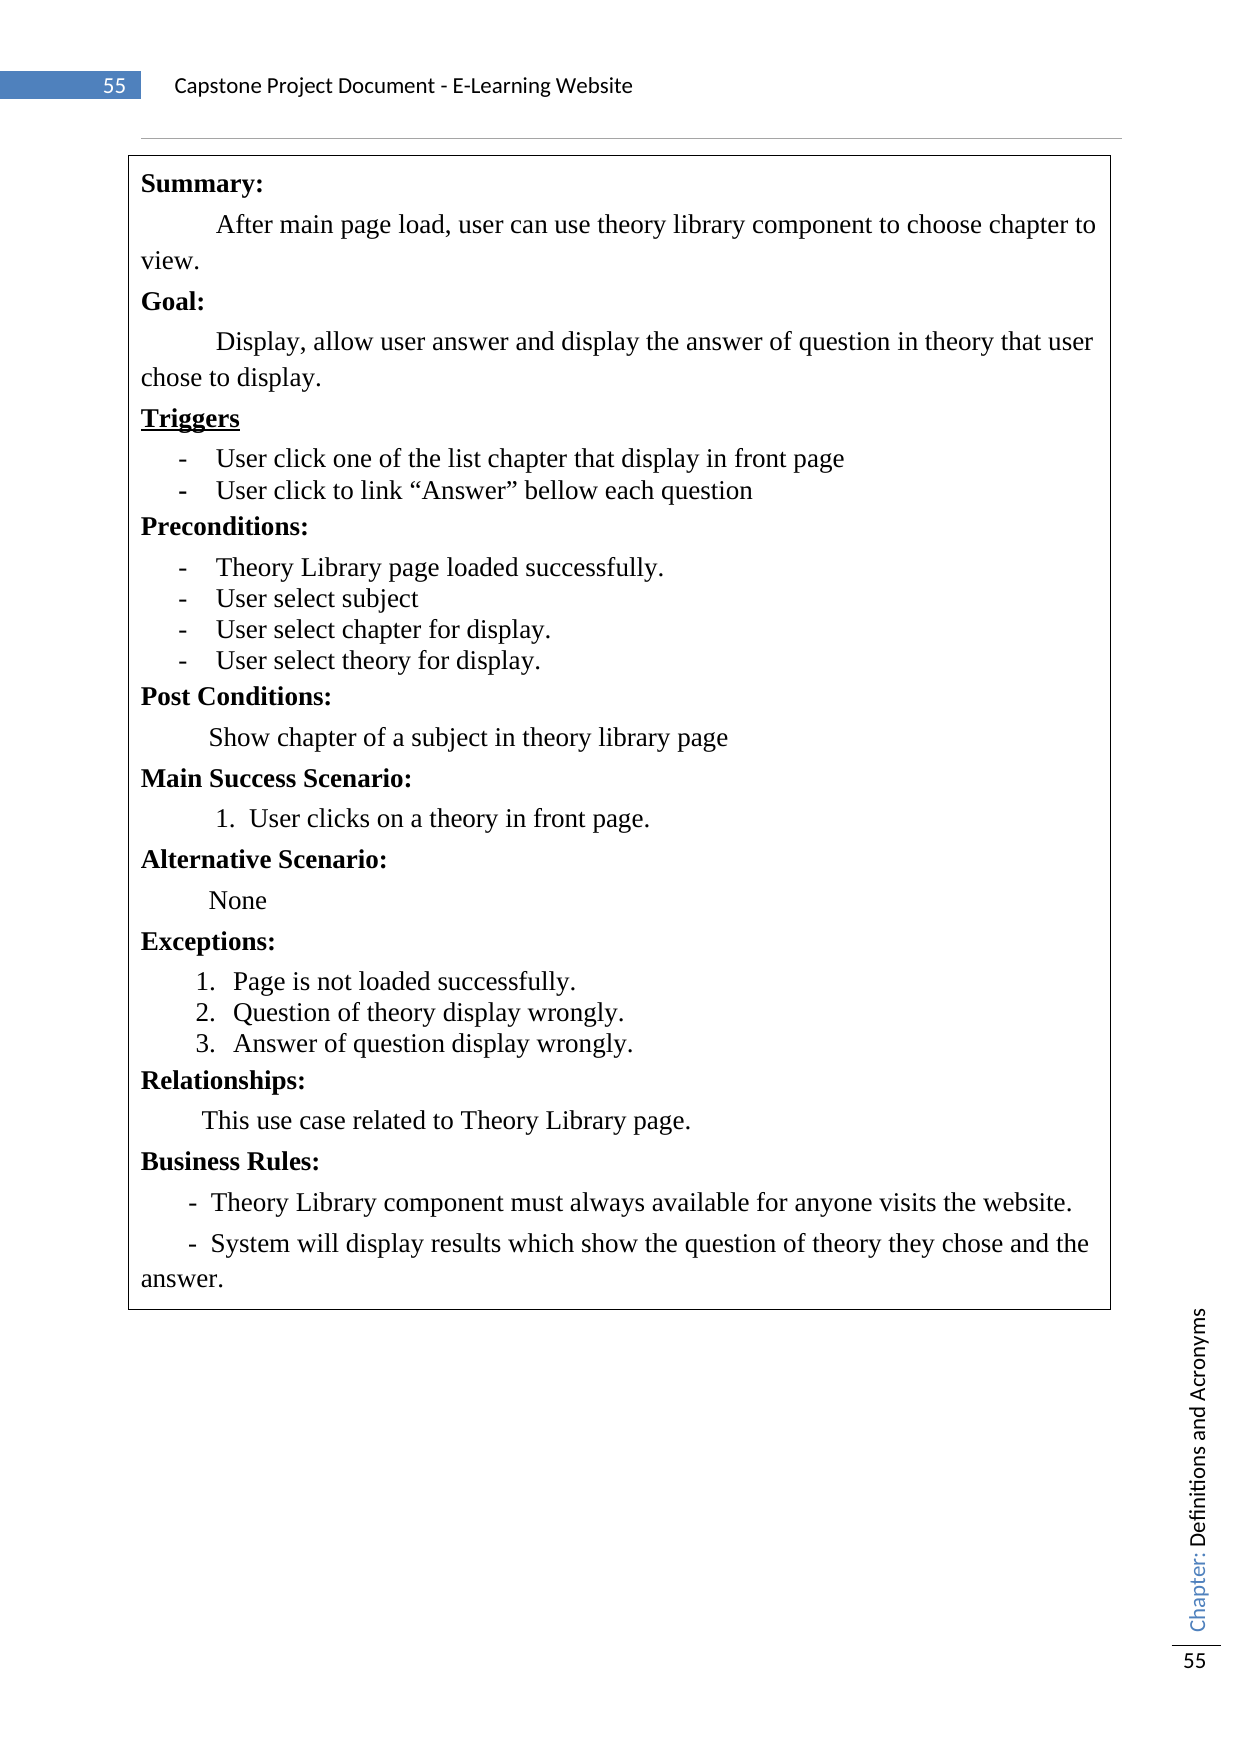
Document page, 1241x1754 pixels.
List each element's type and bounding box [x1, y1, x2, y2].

table_cell [129, 156, 1110, 1308]
